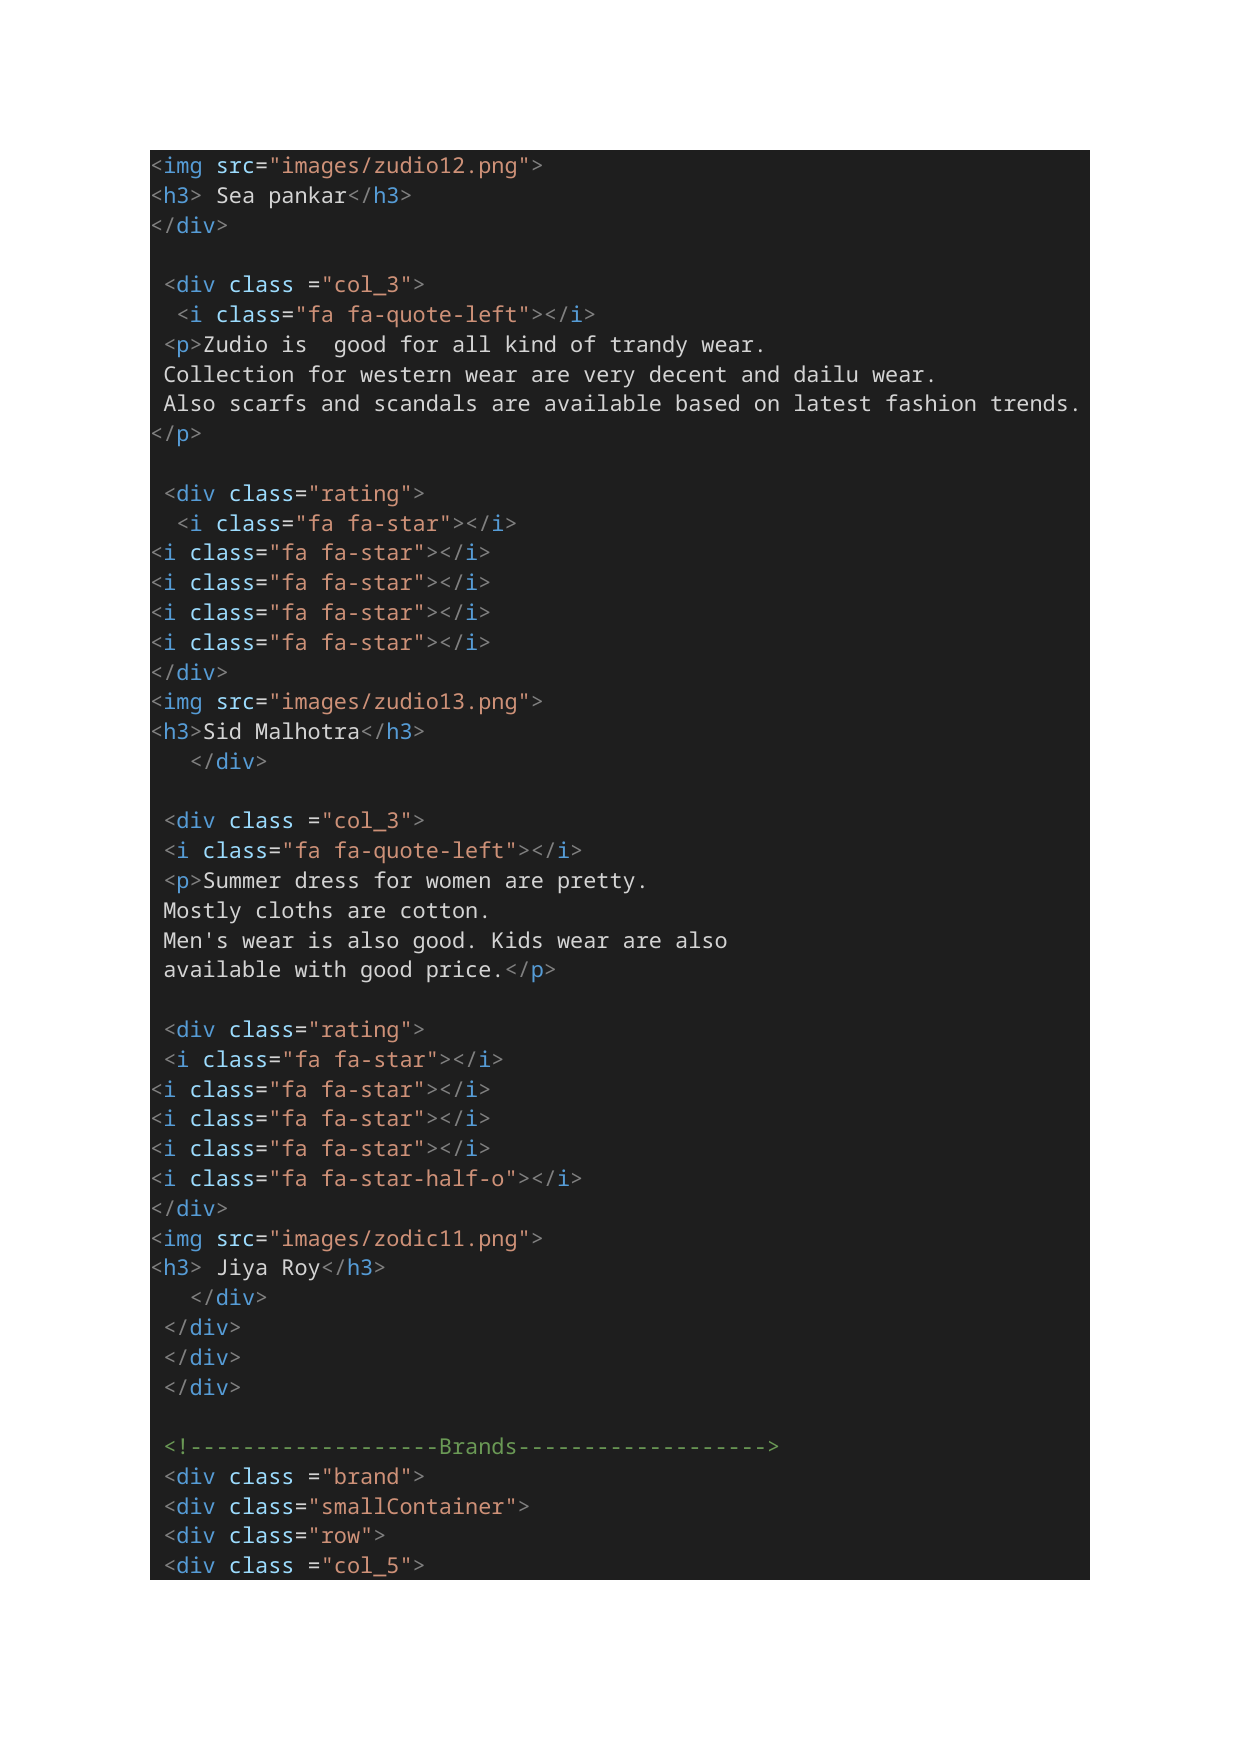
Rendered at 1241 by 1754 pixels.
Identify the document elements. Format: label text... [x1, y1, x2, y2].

text </div> [150, 1342, 1090, 1371]
text <i class="fa fa-star"></i> [150, 567, 1090, 597]
text <img src="images/zudio13.png"> [150, 686, 1090, 716]
text <i class="fa fa-star"></i> [150, 507, 1090, 537]
text <div class ="col_3"> [150, 805, 1090, 835]
text <i class="fa fa-quote-left"></i> [150, 299, 1090, 329]
text </div> [150, 1193, 1090, 1222]
text <p>Zudio is good for all kind of trandy wear. [150, 329, 1090, 358]
text <!-------------------Brands-------------------> [150, 1431, 1090, 1461]
text Mostly cloths are cotton. [150, 895, 1090, 924]
text <div class ="col_3"> [150, 269, 1090, 299]
text <i class="fa fa-star"></i> [150, 1044, 1090, 1073]
text <h3> Sea pankar</h3> [150, 180, 1090, 209]
text </div> [150, 746, 1090, 776]
text <div class="rating"> [150, 478, 1090, 507]
text </div> [150, 209, 1090, 239]
text <p>Summer dress for women are pretty. [150, 865, 1090, 895]
text <i class="fa fa-star"></i> [150, 1103, 1090, 1133]
text <div class ="brand"> [150, 1461, 1090, 1491]
text <i class="fa fa-star"></i> [150, 1133, 1090, 1163]
text <div class="row"> [150, 1520, 1090, 1550]
text available with good price.</p> [150, 954, 1090, 984]
text </div> [150, 1312, 1090, 1342]
text <div class="smallContainer"> [150, 1491, 1090, 1520]
text <i class="fa fa-quote-left"></i> [150, 835, 1090, 865]
text Men's wear is also good. Kids wear are also [150, 924, 1090, 954]
text <div class="rating"> [150, 1014, 1090, 1044]
text <div class ="col_5"> [150, 1550, 1090, 1580]
text <img src="images/zodic11.png"> [150, 1222, 1090, 1252]
text <i class="fa fa-star"></i> [150, 537, 1090, 567]
text <h3>Sid Malhotra</h3> [150, 716, 1090, 746]
text <i class="fa fa-star"></i> [150, 1073, 1090, 1103]
text <img src="images/zudio12.png"> [150, 150, 1090, 180]
text <i class="fa fa-star"></i> [150, 597, 1090, 627]
text <i class="fa fa-star"></i> [150, 627, 1090, 656]
text <h3> Jiya Roy</h3> [150, 1252, 1090, 1282]
text </div> [150, 656, 1090, 686]
text Also scarfs and scandals are available based on latest fashion trends. [150, 388, 1090, 418]
text </div> [150, 1282, 1090, 1312]
text <i class="fa fa-star-half-o"></i> [150, 1163, 1090, 1193]
text Collection for western wear are very decent and dailu wear. [150, 358, 1090, 388]
text </div> [150, 1371, 1090, 1401]
text </p> [150, 418, 1090, 448]
